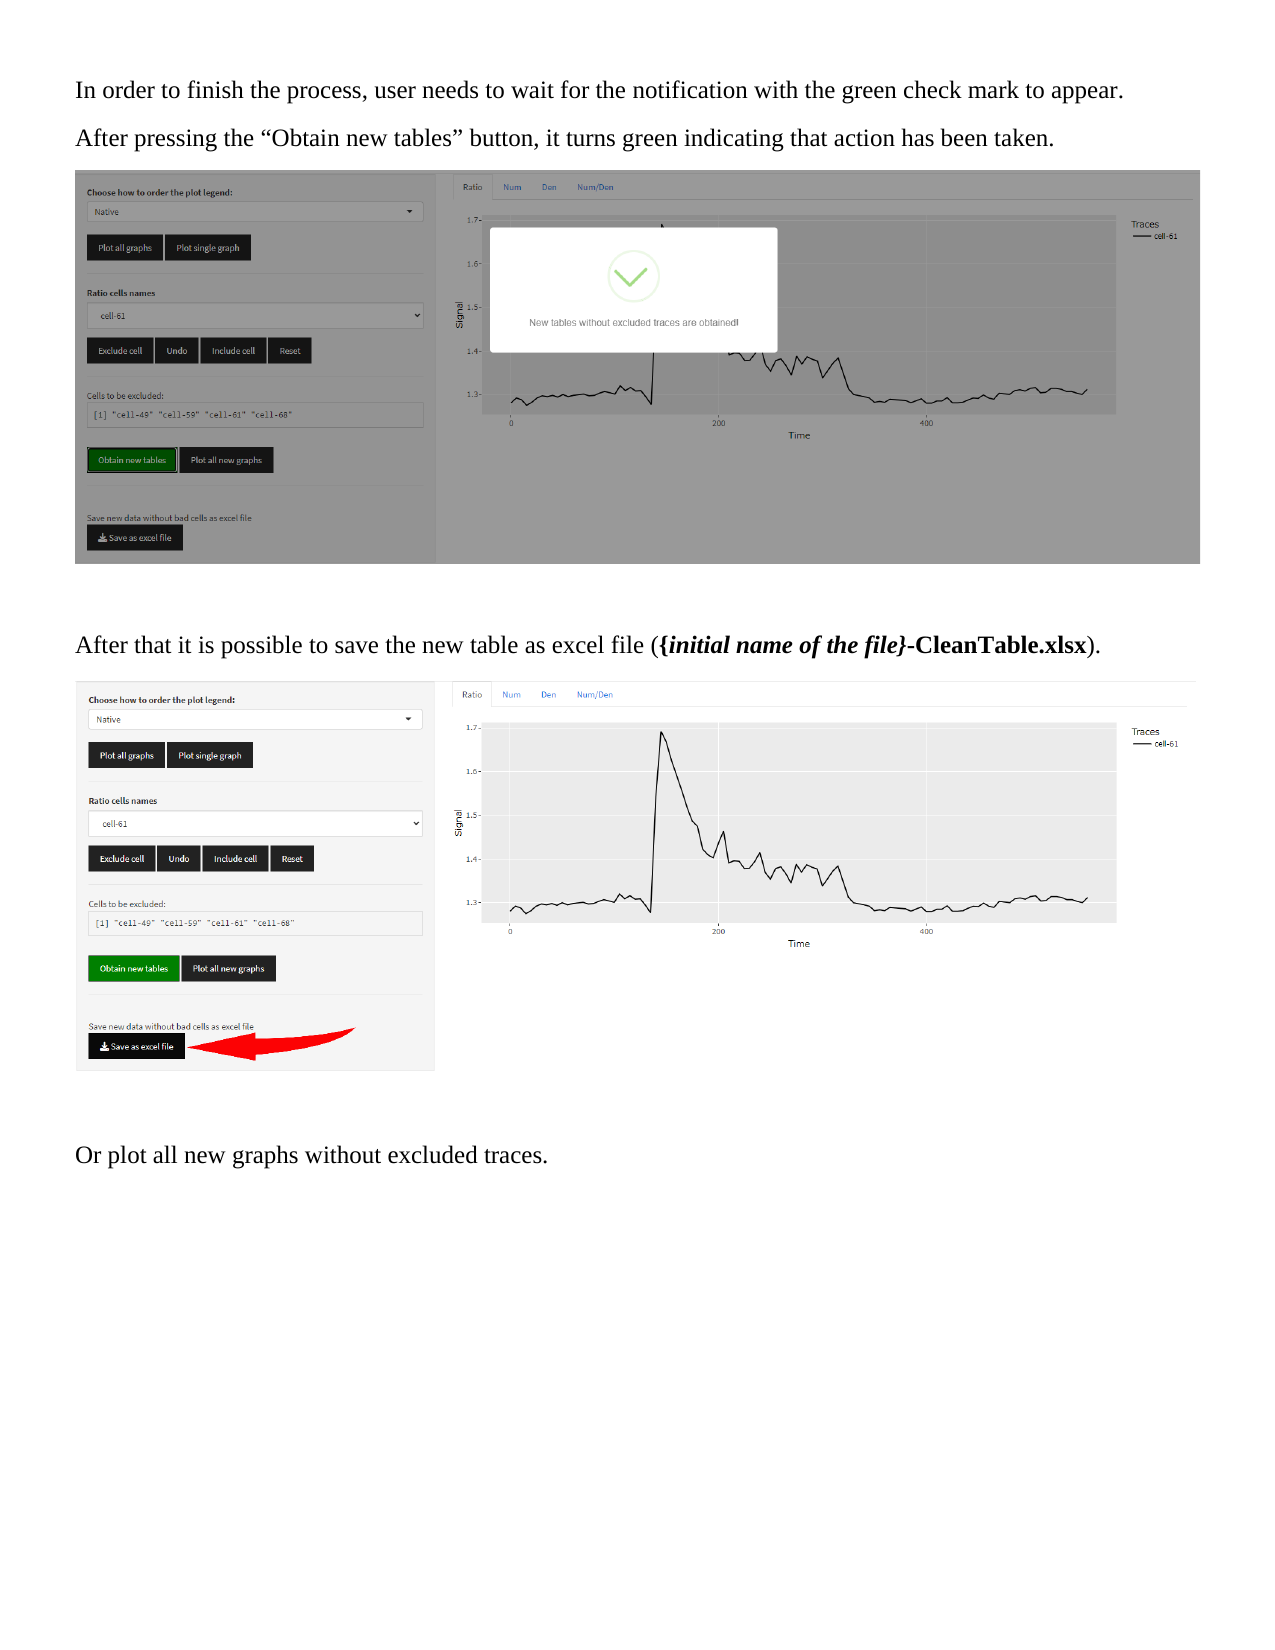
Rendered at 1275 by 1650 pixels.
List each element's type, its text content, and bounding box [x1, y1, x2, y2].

text After pressing the “Obtain new tables” button, it turns green indicating that action has been taken. [75, 123, 1200, 151]
picture [75, 678, 1200, 1074]
text Or plot all new graphs without excluded traces. [75, 1140, 1200, 1168]
text In order to finish the process, user needs to wait for the notification with the green check mark to appear. [75, 75, 1200, 104]
text After that it is possible to save the new table as excel file ({initial name of the file}-CleanTable.xlsx). [75, 631, 1200, 659]
picture [75, 170, 1200, 564]
